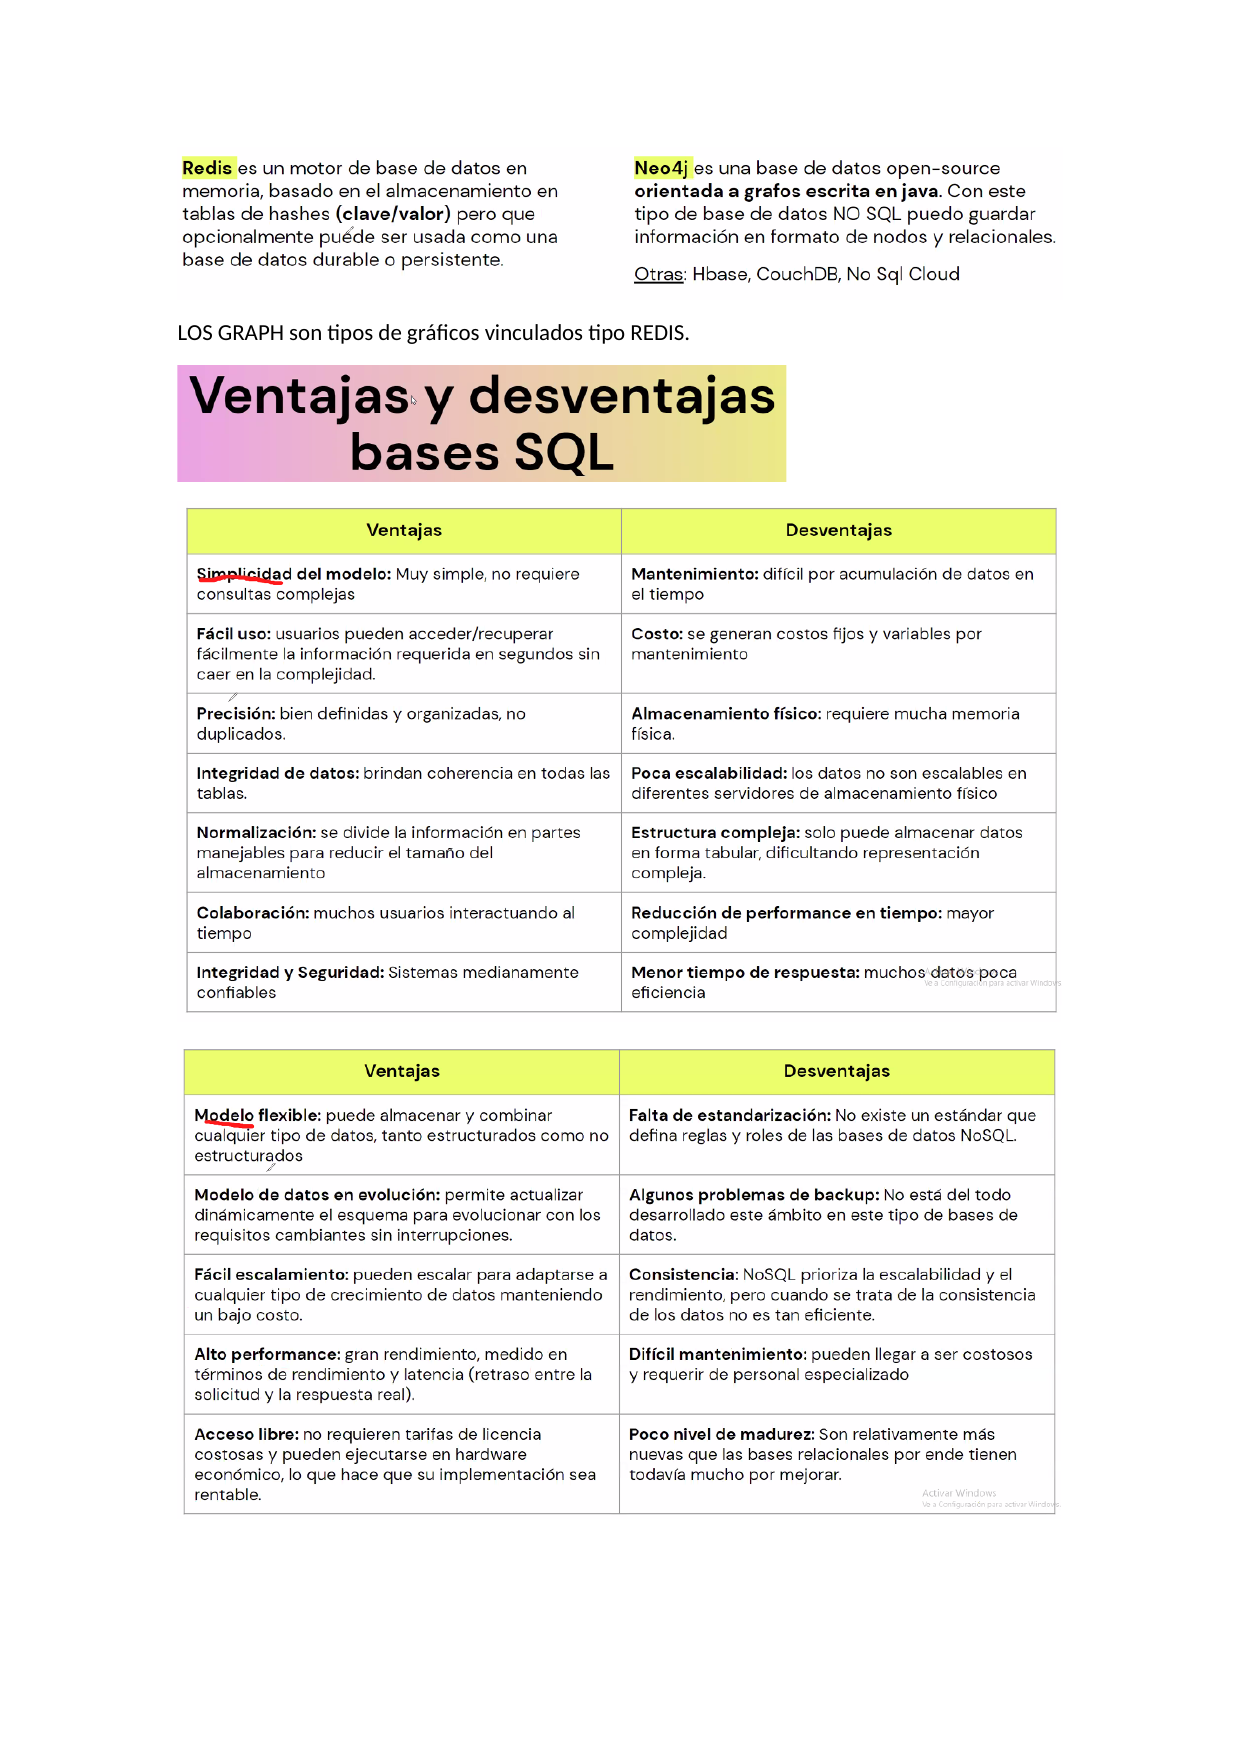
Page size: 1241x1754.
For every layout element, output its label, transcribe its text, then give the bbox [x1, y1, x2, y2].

picture [177, 147, 1063, 300]
picture [177, 501, 1062, 1022]
picture [177, 1040, 1062, 1519]
text LOS GRAPH son tipos de gráficos vinculados tipo REDIS. [177, 318, 1063, 346]
picture [177, 365, 787, 482]
